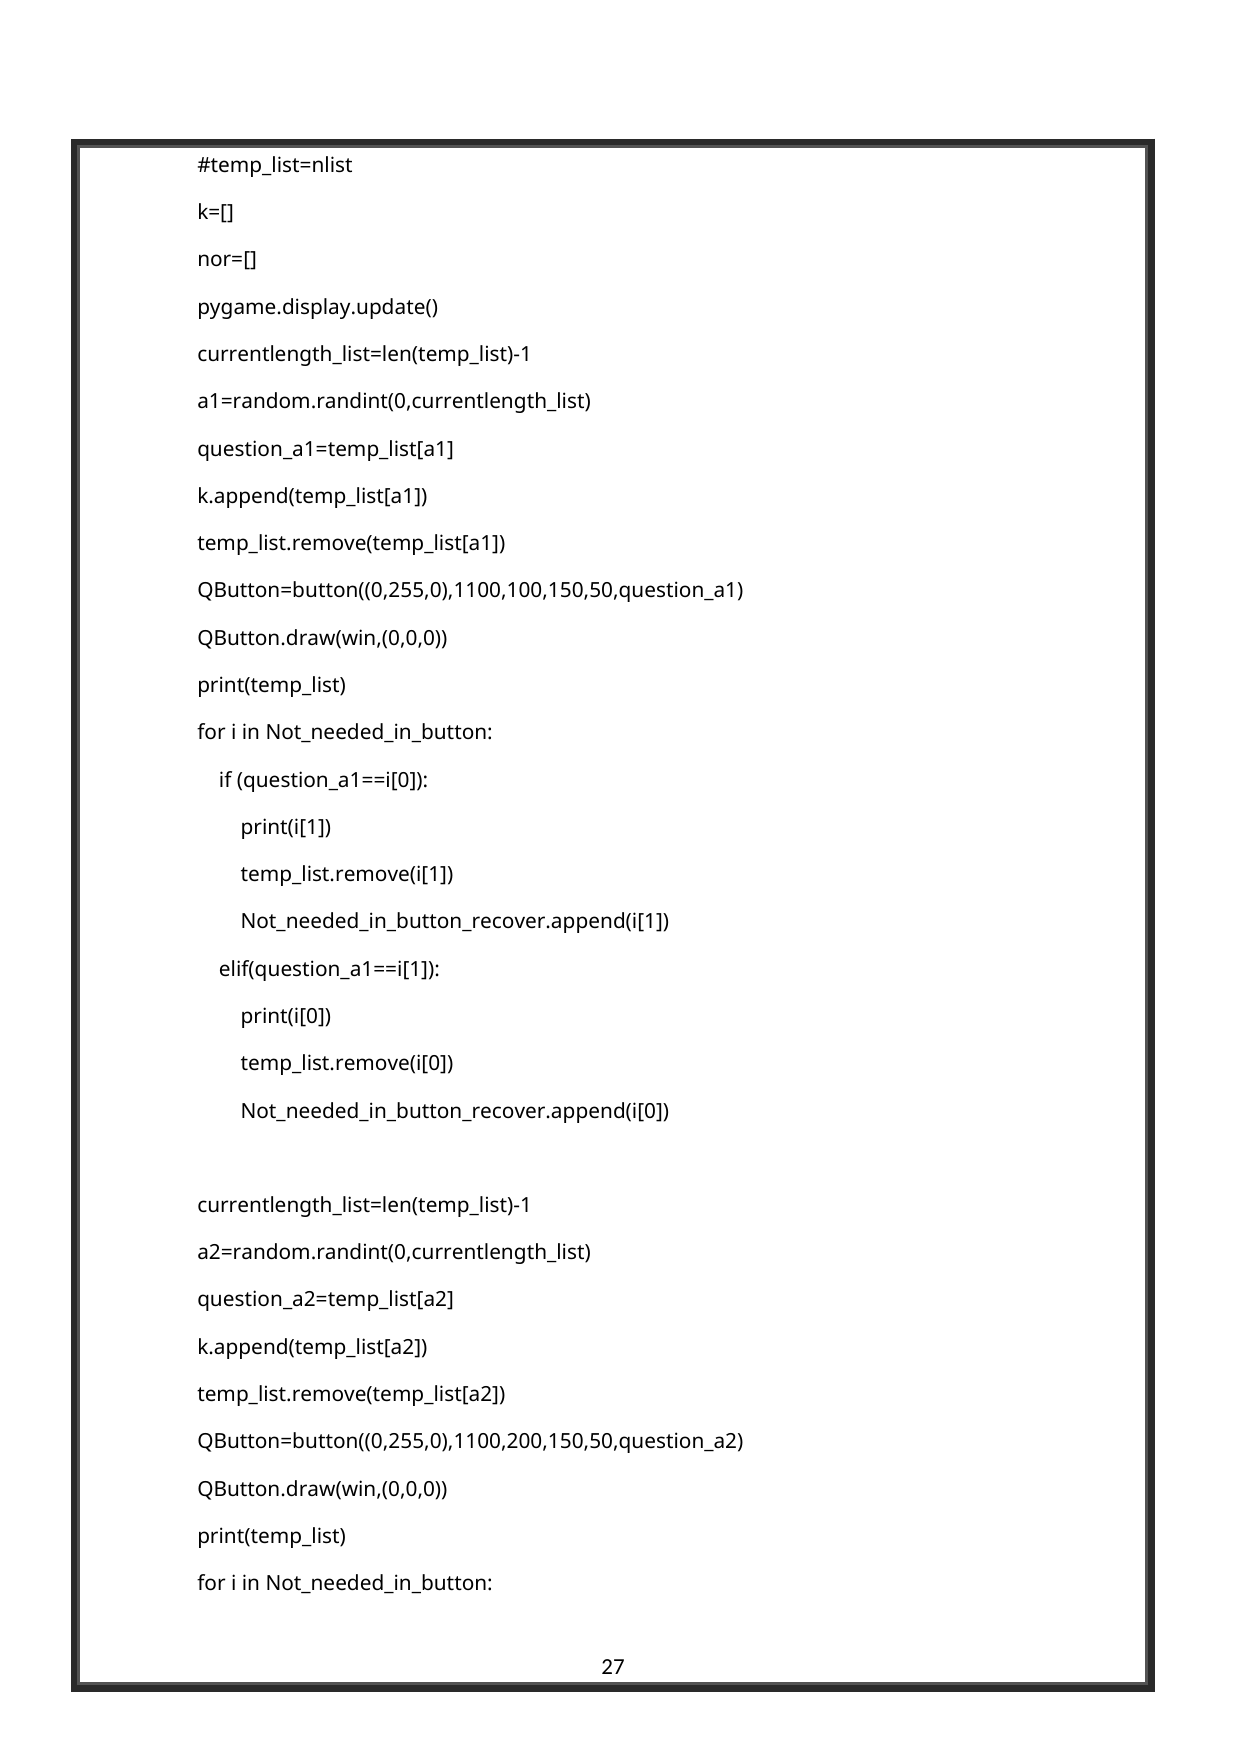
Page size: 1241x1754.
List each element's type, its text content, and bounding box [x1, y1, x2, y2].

text Not_needed_in_button_recover.append(i[1]) [89, 907, 1137, 935]
text print(temp_list) [89, 670, 1137, 699]
text print(i[0]) [89, 1001, 1137, 1030]
text currentlength_list=len(temp_list)-1 [89, 339, 1137, 368]
text question_a1=temp_list[a1] [89, 434, 1137, 462]
text if (question_a1==i[0]): [89, 765, 1137, 793]
text a1=random.randint(0,currentlength_list) [89, 386, 1137, 415]
text for i in Not_needed_in_button: [89, 1568, 1137, 1597]
text for i in Not_needed_in_button: [89, 717, 1137, 746]
text temp_list.remove(i[0]) [89, 1048, 1137, 1077]
text QButton.draw(win,(0,0,0)) [89, 1474, 1137, 1502]
text a2=random.randint(0,currentlength_list) [89, 1237, 1137, 1266]
text k.append(temp_list[a1]) [89, 481, 1137, 509]
text #temp_list=nlist [89, 150, 1137, 178]
text QButton=button((0,255,0),1100,200,150,50,question_a2) [89, 1426, 1137, 1455]
text pygame.display.update() [89, 292, 1137, 320]
text QButton.draw(win,(0,0,0)) [89, 623, 1137, 651]
text print(i[1]) [89, 812, 1137, 841]
text k.append(temp_list[a2]) [89, 1332, 1137, 1360]
text temp_list.remove(temp_list[a1]) [89, 528, 1137, 557]
text Not_needed_in_button_recover.append(i[0]) [89, 1096, 1137, 1124]
text question_a2=temp_list[a2] [89, 1284, 1137, 1313]
text temp_list.remove(temp_list[a2]) [89, 1379, 1137, 1408]
text QButton=button((0,255,0),1100,100,150,50,question_a1) [89, 576, 1137, 604]
text print(temp_list) [89, 1521, 1137, 1549]
text k=[] [89, 197, 1137, 226]
text nor=[] [89, 244, 1137, 273]
text currentlength_list=len(temp_list)-1 [89, 1190, 1137, 1218]
text temp_list.remove(i[1]) [89, 859, 1137, 888]
text elif(question_a1==i[1]): [89, 954, 1137, 982]
